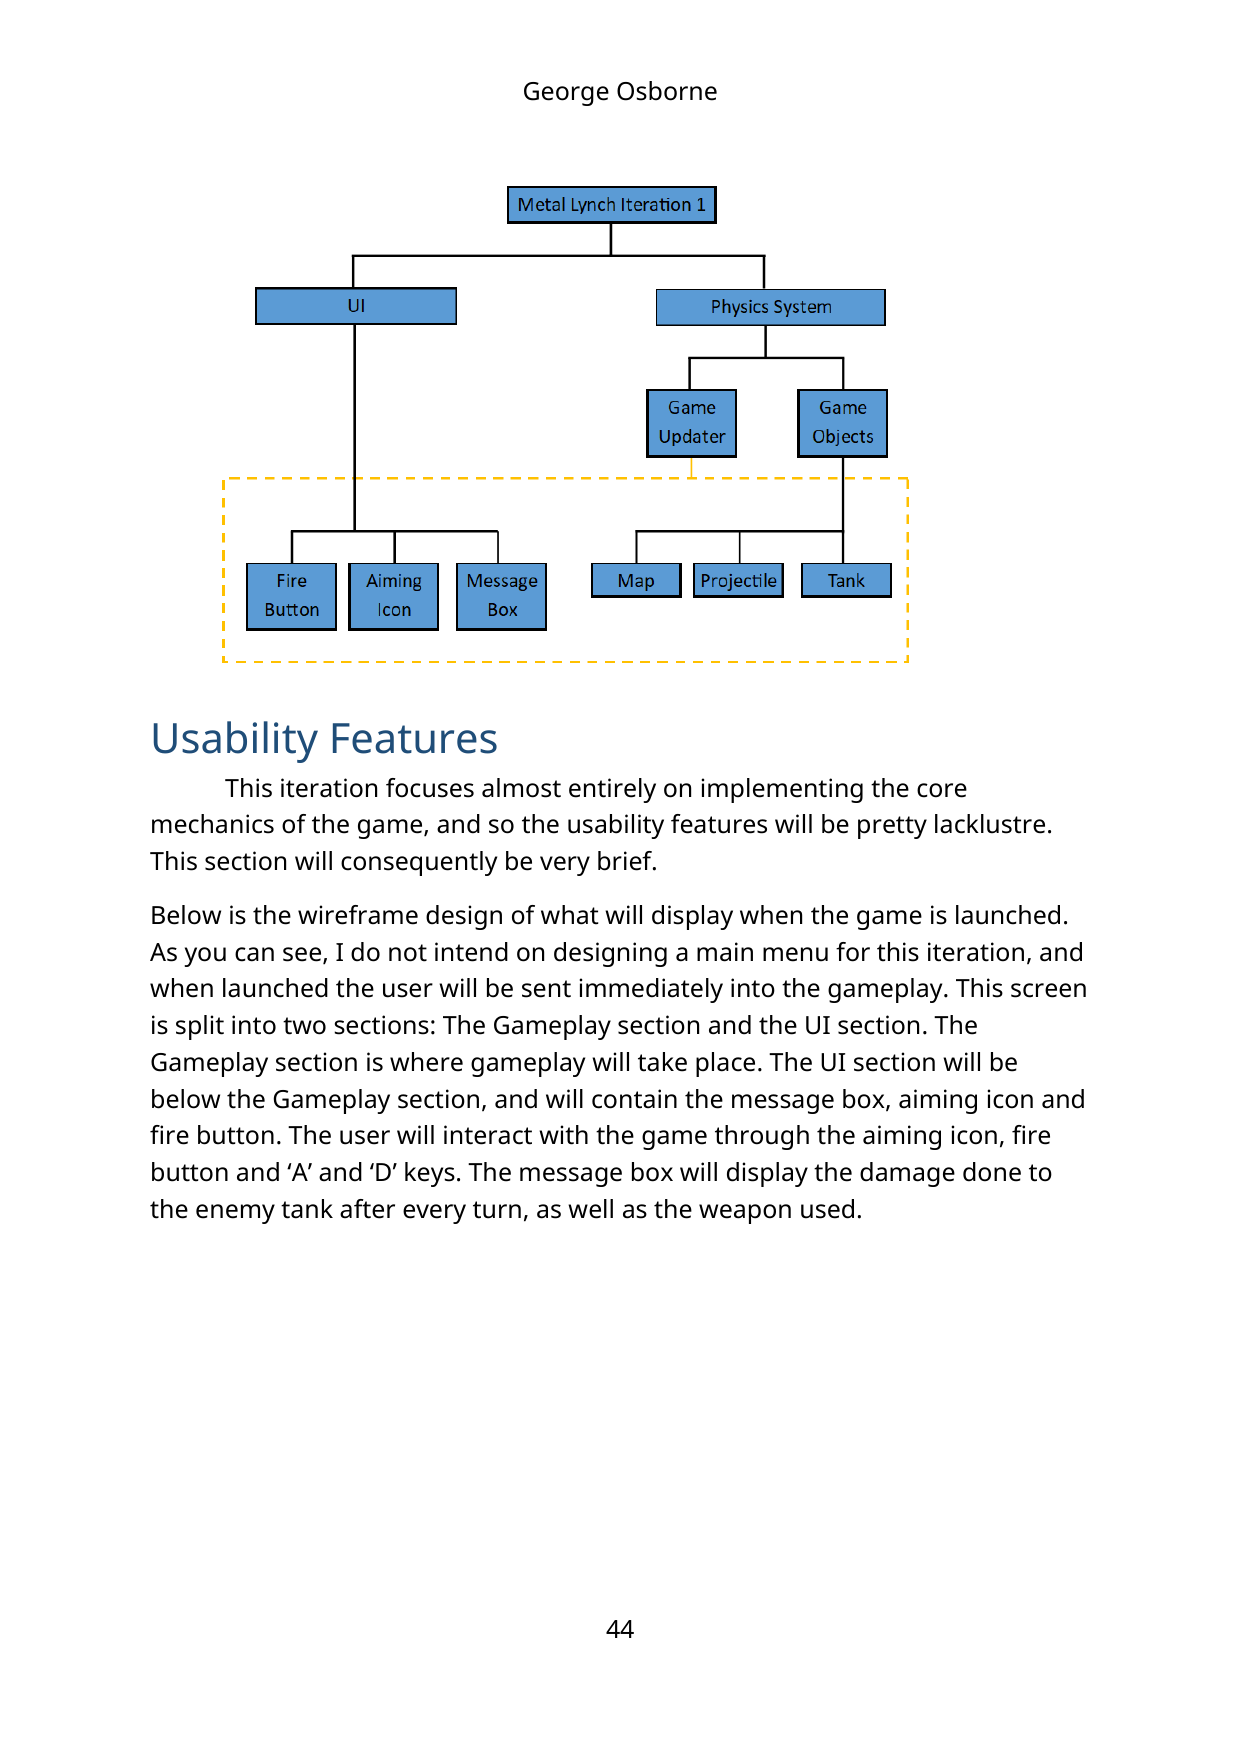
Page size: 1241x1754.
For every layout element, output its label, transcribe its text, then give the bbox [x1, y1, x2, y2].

subtitle Usability Features [150, 709, 1090, 766]
picture [150, 150, 962, 690]
text Below is the wireframe design of what will display when the game is launched. As you can see, I do not intend on designing a main menu for this iteration, and when launched the user will be sent immediately into the gameplay. This screen is split into two sections: The Gameplay section and the UI section. The Gameplay section is where gameplay will take place. The UI section will be below the Gameplay section, and will contain the message box, aiming icon and fire button. The user will interact with the game through the aiming icon, fire button and ‘A’ and ‘D’ keys. The message box will display the damage done to the enemy tank after every turn, as well as the weapon used. [150, 897, 1090, 1226]
text This iteration focuses almost entirely on implementing the core mechanics of the game, and so the usability features will be pretty lacklustre. This section will consequently be very brief. [150, 770, 1090, 878]
